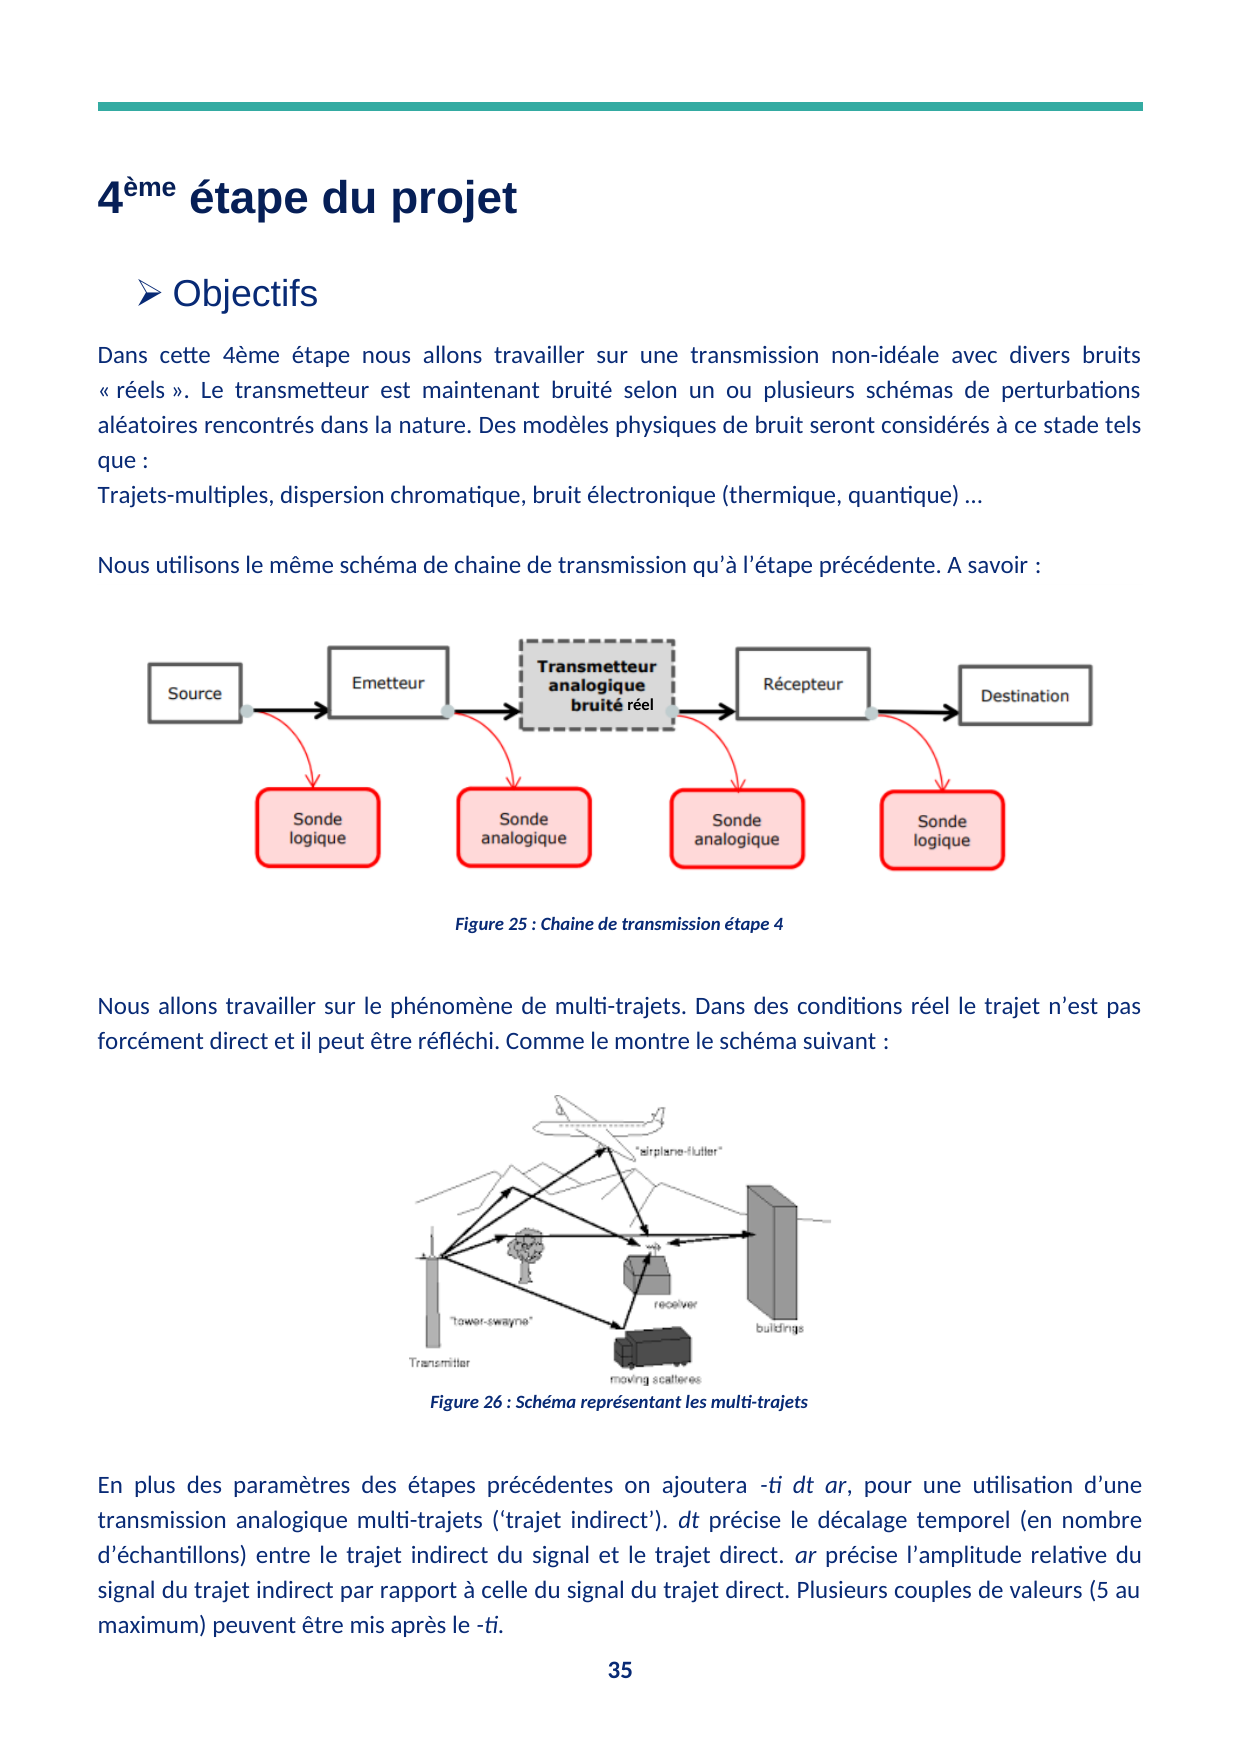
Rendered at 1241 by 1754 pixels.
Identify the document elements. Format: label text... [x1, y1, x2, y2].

picture [97, 584, 1143, 908]
text Dans cette 4ème étape nous allons travailler sur une transmission non-idéale avec divers bruits « réels ». Le transmetteur est maintenant bruité selon un ou plusieurs schémas de perturbations aléatoires rencontrés dans la nature. Des modèles physiques de bruit seront considérés à ce stade tels que : [97, 339, 1143, 474]
subtitle Objectifs [135, 271, 1143, 314]
text Nous utilisons le même schéma de chaine de transmission qu’à l’étape précédente. A savoir : [97, 549, 1143, 579]
text Figure 25 : Chaine de transmission étape 4 [97, 912, 1143, 934]
text Trajets-multiples, dispersion chromatique, bruit électronique (thermique, quantique) … [97, 479, 1143, 509]
subtitle 4ème étape du projet [97, 171, 1143, 224]
text Figure 26 : Schéma représentant les multi-trajets [97, 1391, 1143, 1413]
text En plus des paramètres des étapes précédentes on ajoutera -ti dt ar, pour une utilisation d’une transmission analogique multi-trajets (‘trajet indirect’). dt précise le décalage temporel (en nombre d’échantillons) entre le trajet indirect du signal et le trajet direct. ar précise l’amplitude relative du signal du trajet indirect par rapport à celle du signal du trajet direct. Plusieurs couples de valeurs (5 au maximum) peuvent être mis après le -ti. [97, 1469, 1143, 1640]
picture [409, 1095, 832, 1386]
text Nous allons travailler sur le phénomène de multi-trajets. Dans des conditions réel le trajet n’est pas forcément direct et il peut être réfléchi. Comme le montre le schéma suivant : [97, 990, 1143, 1056]
